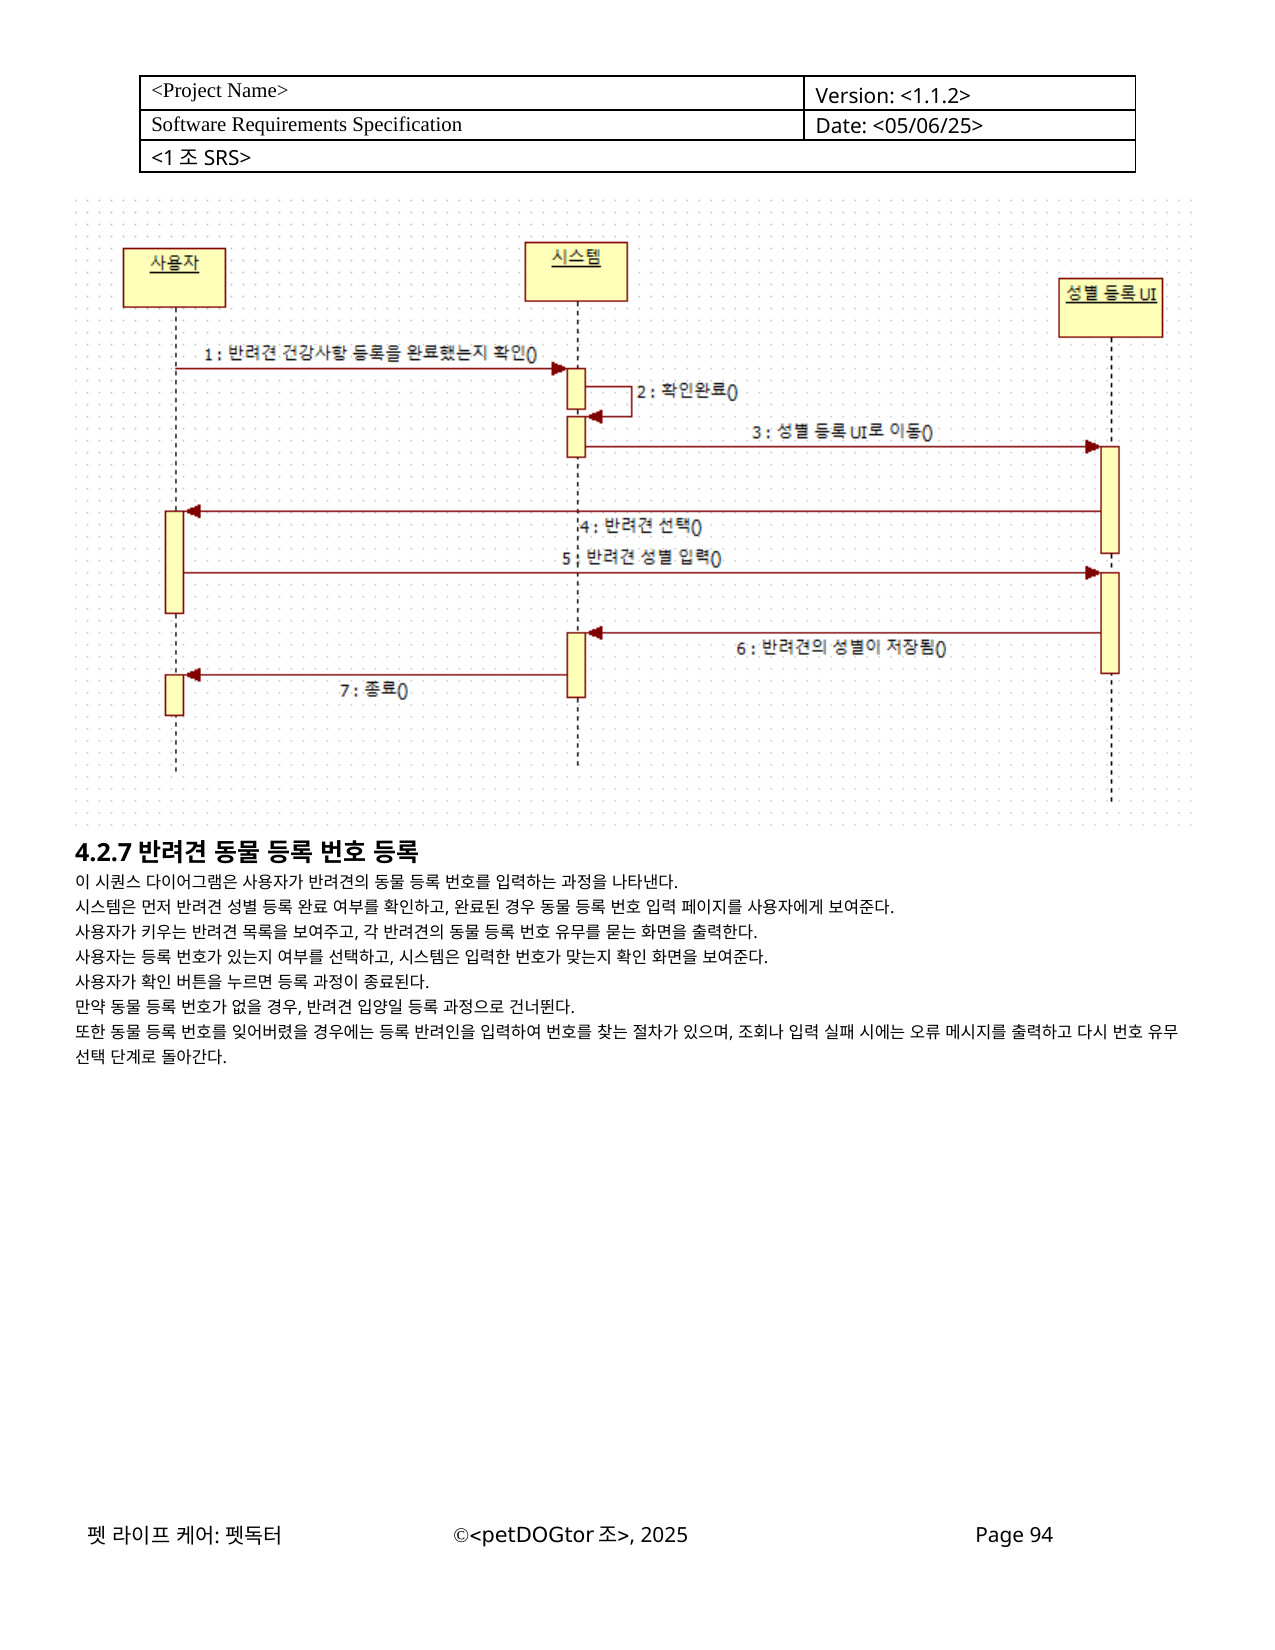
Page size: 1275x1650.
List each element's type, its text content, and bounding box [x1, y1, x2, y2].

text 시스템은 먼저 반려견 성별 등록 완료 여부를 확인하고, 완료된 경우 동물 등록 번호 입력 페이지를 사용자에게 보여준다. [75, 893, 1200, 918]
text 사용자가 확인 버튼을 누르면 등록 과정이 종료된다. [75, 968, 1200, 993]
text 이 시퀀스 다이어그램은 사용자가 반려견의 동물 등록 번호를 입력하는 과정을 나타낸다. [75, 868, 1200, 893]
text 사용자는 등록 번호가 있는지 여부를 선택하고, 시스템은 입력한 번호가 맞는지 확인 화면을 보여준다. [75, 943, 1200, 968]
text 만약 동물 등록 번호가 없을 경우, 반려견 입양일 등록 과정으로 건너뛴다. [75, 993, 1200, 1018]
picture [75, 197, 1200, 832]
text 4.2.7 반려견 동물 등록 번호 등록 [75, 832, 1200, 868]
text 또한 동물 등록 번호를 잊어버렸을 경우에는 등록 반려인을 입력하여 번호를 찾는 절차가 있으며, 조회나 입력 실패 시에는 오류 메시지를 출력하고 다시 번호 유무 선택 단계로 돌아간다. [75, 1018, 1200, 1068]
text 사용자가 키우는 반려견 목록을 보여주고, 각 반려견의 동물 등록 번호 유무를 묻는 화면을 출력한다. [75, 918, 1200, 943]
